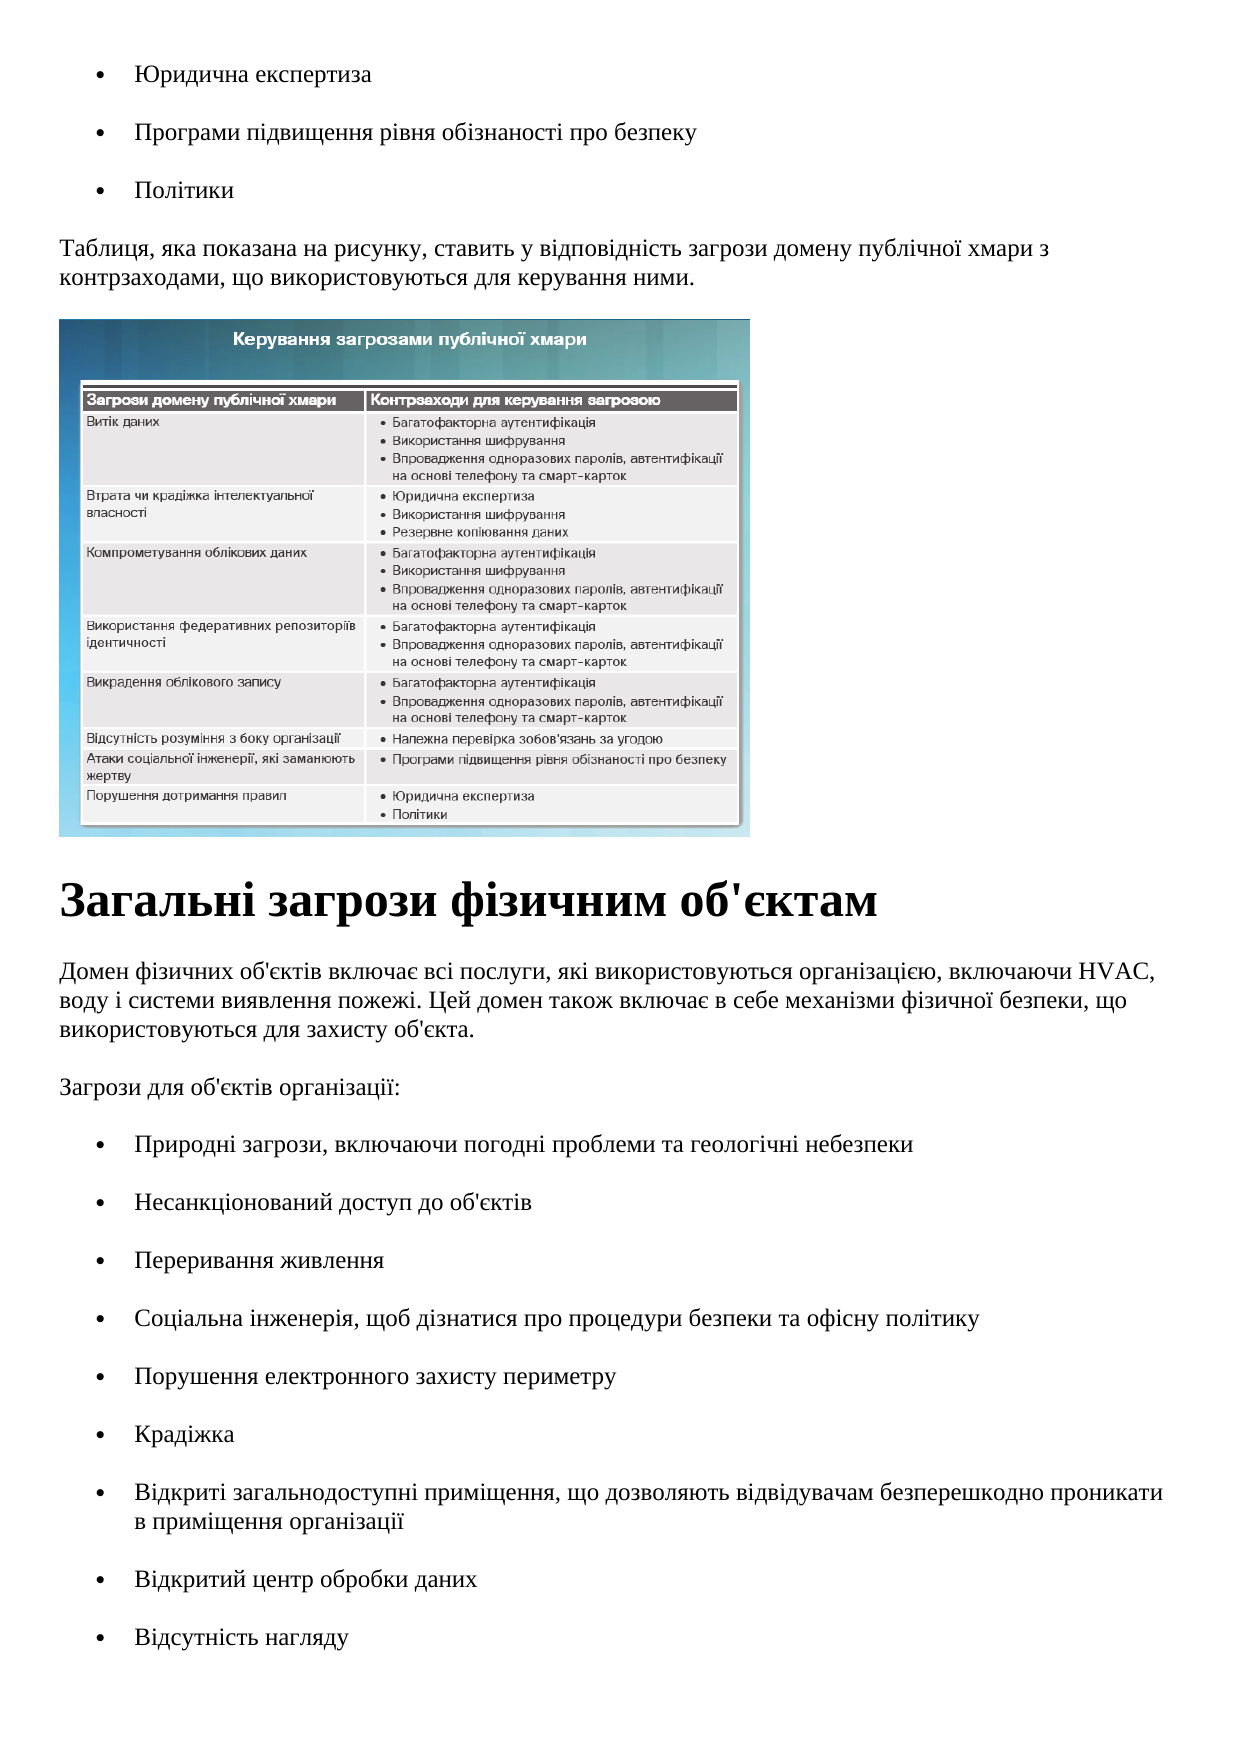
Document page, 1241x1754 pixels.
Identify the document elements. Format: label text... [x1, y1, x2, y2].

picture [59, 319, 750, 837]
list Політики [97, 175, 1181, 204]
list Соціальна інженерія, щоб дізнатися про процедури безпеки та офісну політику [97, 1303, 1181, 1332]
text Таблиця, яка показана на рисунку, ставить у відповідність загрози домену публічної хмари з контрзаходами, що використовуються для керування ними. [59, 233, 1181, 290]
list Крадіжка [97, 1419, 1181, 1448]
list Переривання живлення [97, 1245, 1181, 1274]
list Природні загрози, включаючи погодні проблеми та геологічні небезпеки [97, 1129, 1181, 1158]
text Загальні загрози фізичним об'єктам [59, 869, 1181, 927]
list Несанкціонований доступ до об'єктів [97, 1187, 1181, 1216]
list Юридична експертиза [97, 59, 1181, 88]
list Відсутність нагляду [97, 1622, 1181, 1650]
list Відкриті загальнодоступні приміщення, що дозволяють відвідувачам безперешкодно проникати в приміщення організації [97, 1477, 1181, 1534]
text Загрози для об'єктів організації: [59, 1072, 1181, 1100]
list Порушення електронного захисту периметру [97, 1361, 1181, 1390]
list Програми підвищення рівня обізнаності про безпеку [97, 117, 1181, 146]
text Домен фізичних об'єктів включає всі послуги, які використовуються організацією, включаючи HVAC, воду і системи виявлення пожежі. Цей домен також включає в себе механізми фізичної безпеки, що використовуються для захисту об'єкта. [59, 956, 1181, 1042]
list Відкритий центр обробки даних [97, 1564, 1181, 1592]
